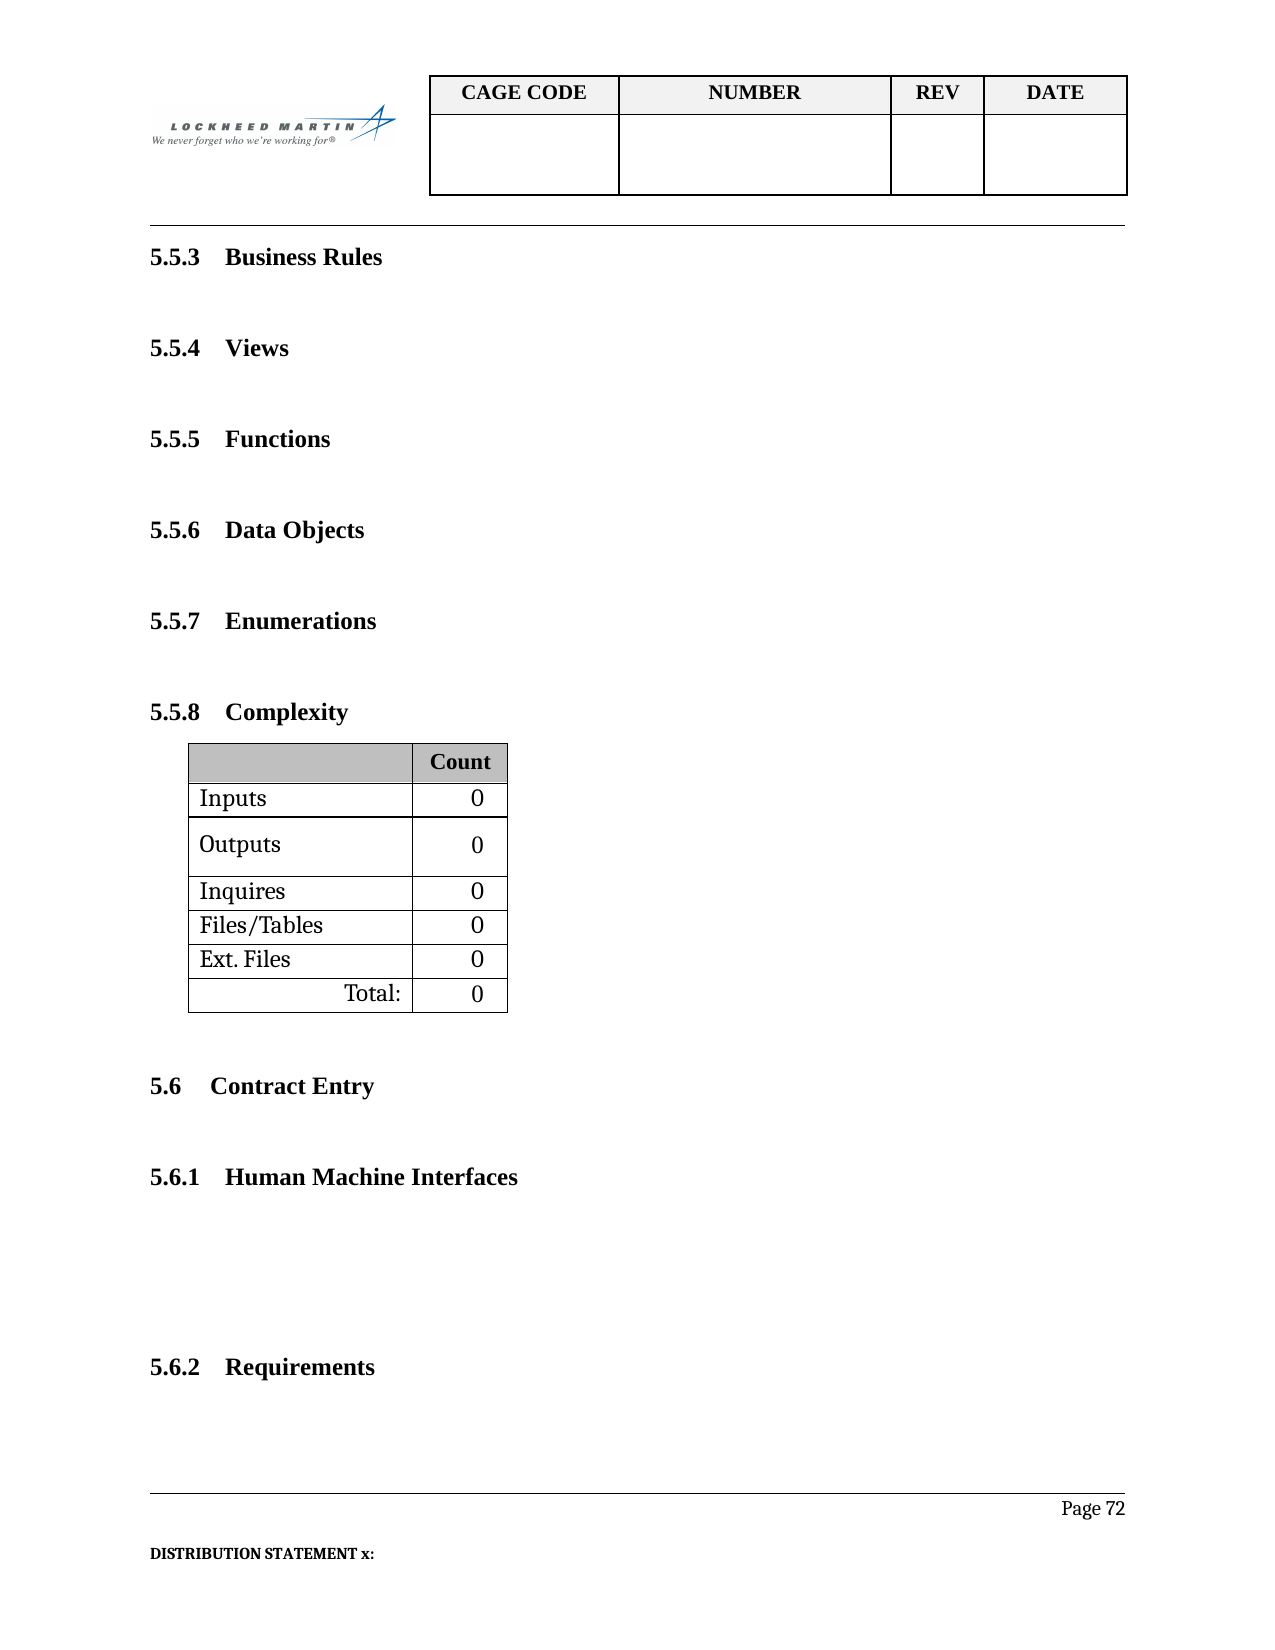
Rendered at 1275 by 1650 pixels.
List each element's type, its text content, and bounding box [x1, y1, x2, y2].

subtitle Enumerations [150, 606, 1125, 635]
table_cell 0 [413, 979, 507, 1012]
table_cell 0 [413, 945, 507, 978]
table_cell Inquires [189, 877, 412, 909]
table_cell 0 [413, 877, 507, 909]
subtitle Functions [150, 424, 1125, 453]
table_cell 0 [413, 818, 507, 876]
table_cell 0 [413, 911, 507, 944]
subtitle Data Objects [150, 515, 1125, 544]
table_cell Total: [189, 979, 412, 1012]
subtitle Requirements [150, 1352, 1125, 1381]
table_cell Outputs [189, 818, 412, 876]
table_header [189, 744, 412, 782]
table_header Count [413, 744, 507, 782]
subtitle Human Machine Interfaces [150, 1162, 1125, 1191]
picture [152, 104, 397, 146]
subtitle Complexity [150, 697, 1125, 726]
table_cell Inputs [189, 784, 412, 816]
subtitle Contract Entry [150, 1071, 1125, 1099]
table_cell Ext. Files [189, 945, 412, 978]
subtitle Business Rules [150, 242, 1125, 271]
subtitle Views [150, 333, 1125, 362]
table_cell Files/Tables [189, 911, 412, 944]
table_cell 0 [413, 784, 507, 816]
